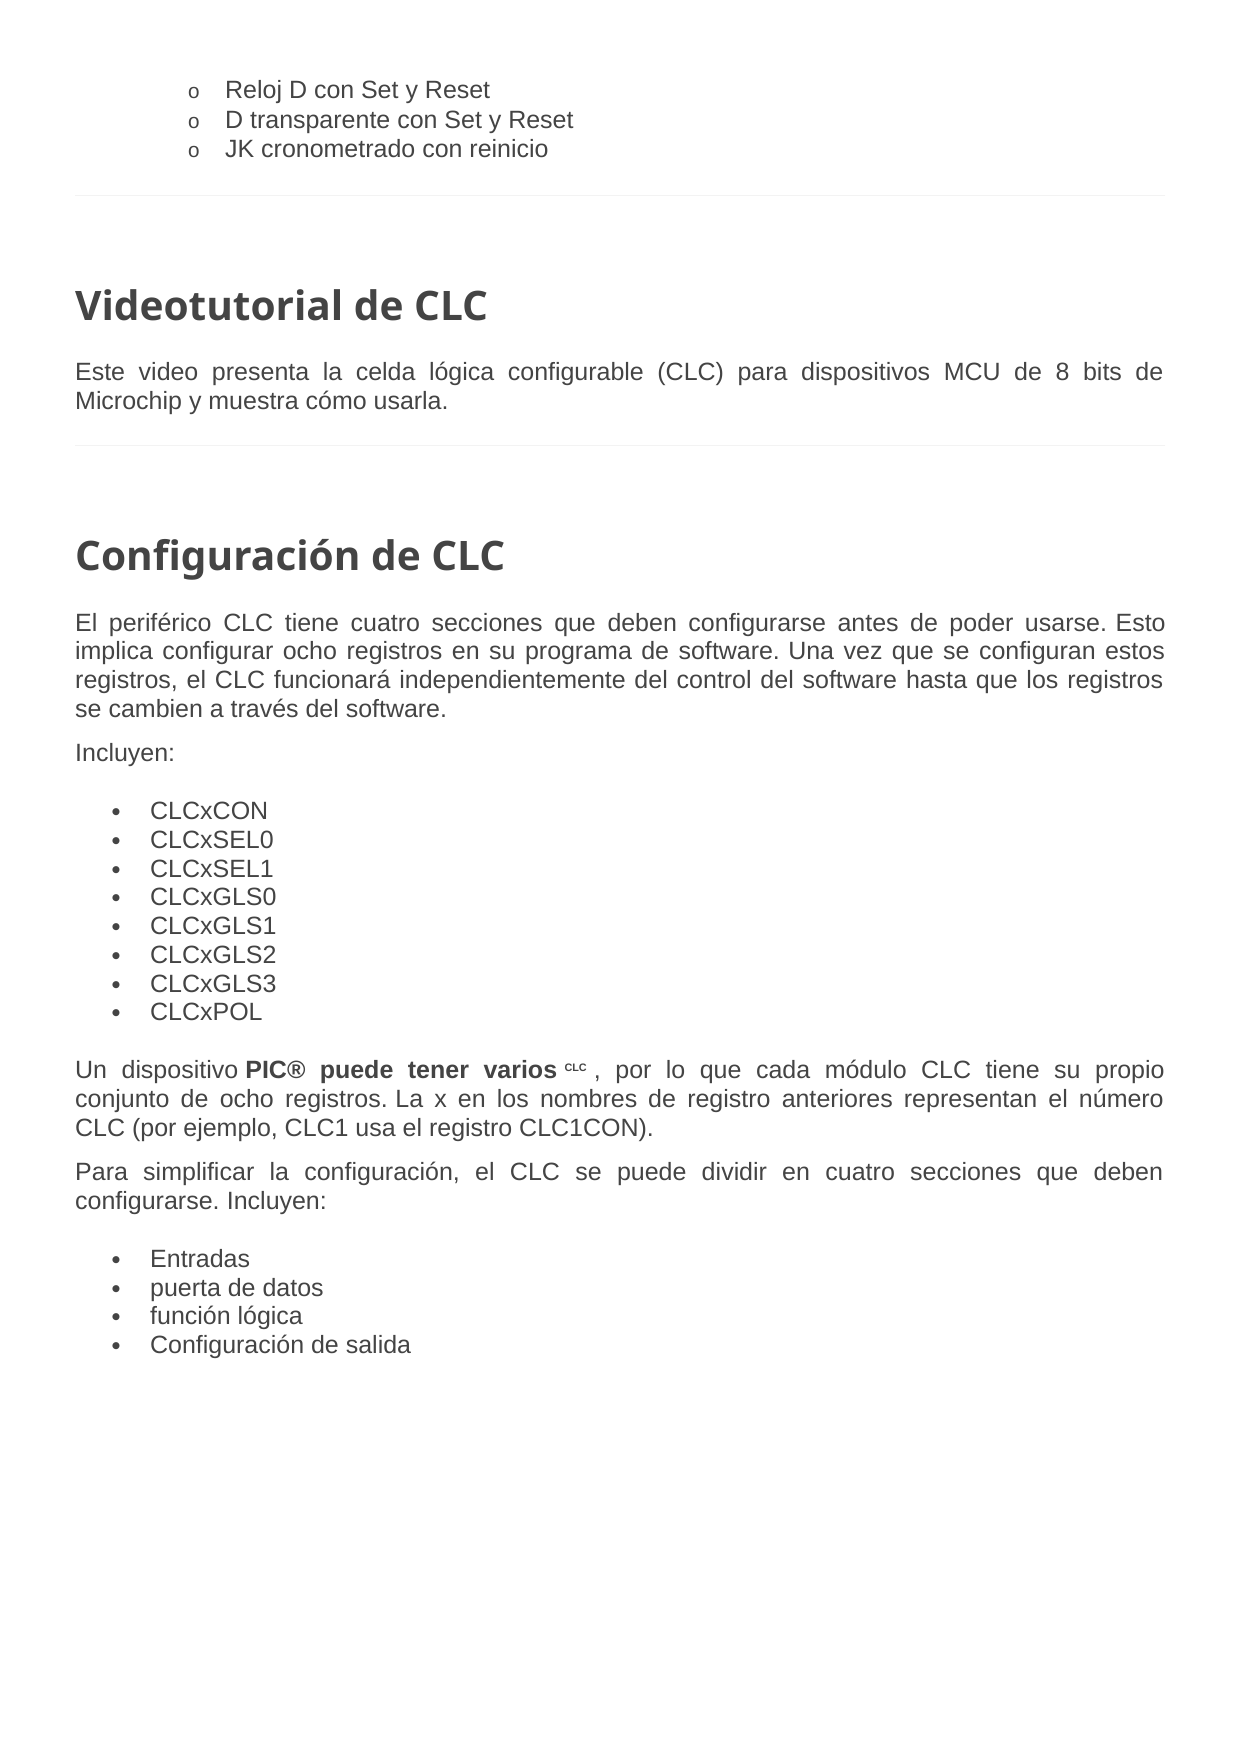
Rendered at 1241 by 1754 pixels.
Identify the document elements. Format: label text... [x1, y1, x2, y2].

list CLCxSEL1 [112, 854, 1165, 882]
list CLCxGLS2 [112, 940, 1165, 969]
text Este video presenta la celda lógica configurable (CLC) para dispositivos MCU de 8 bits de Microchip y muestra cómo usarla. [75, 357, 1165, 414]
list Configuración de salida [112, 1330, 1165, 1359]
list puerta de datos [112, 1273, 1165, 1301]
text Configuración de CLC [75, 527, 1165, 583]
text El periférico CLC tiene cuatro secciones que deben configurarse antes de poder usarse. Esto implica configurar ocho registros en su programa de software. Una vez que se configuran estos registros, el CLC funcionará independientemente del control del software hasta que los registros se cambien a través del software. [75, 608, 1165, 723]
list Entradas [112, 1244, 1165, 1273]
text Para simplificar la configuración, el CLC se puede dividir en cuatro secciones que deben configurarse. Incluyen: [75, 1157, 1165, 1215]
list Reloj D con Set y Reset [187, 75, 1165, 105]
list CLCxGLS3 [112, 969, 1165, 997]
list JK cronometrado con reinicio [187, 134, 1165, 164]
list CLCxGLS1 [112, 911, 1165, 940]
text Un dispositivo PIC® puede tener varios CLC , por lo que cada módulo CLC tiene su propio conjunto de ocho registros. La x en los nombres de registro anteriores representan el número CLC (por ejemplo, CLC1 usa el registro CLC1CON). [75, 1055, 1165, 1142]
text Videotutorial de CLC [75, 277, 1165, 332]
list CLCxSEL0 [112, 825, 1165, 854]
text Incluyen: [75, 738, 1165, 767]
list función lógica [112, 1301, 1165, 1330]
list CLCxCON [112, 796, 1165, 825]
list CLCxPOL [112, 997, 1165, 1026]
list D transparente con Set y Reset [187, 105, 1165, 134]
list CLCxGLS0 [112, 882, 1165, 911]
